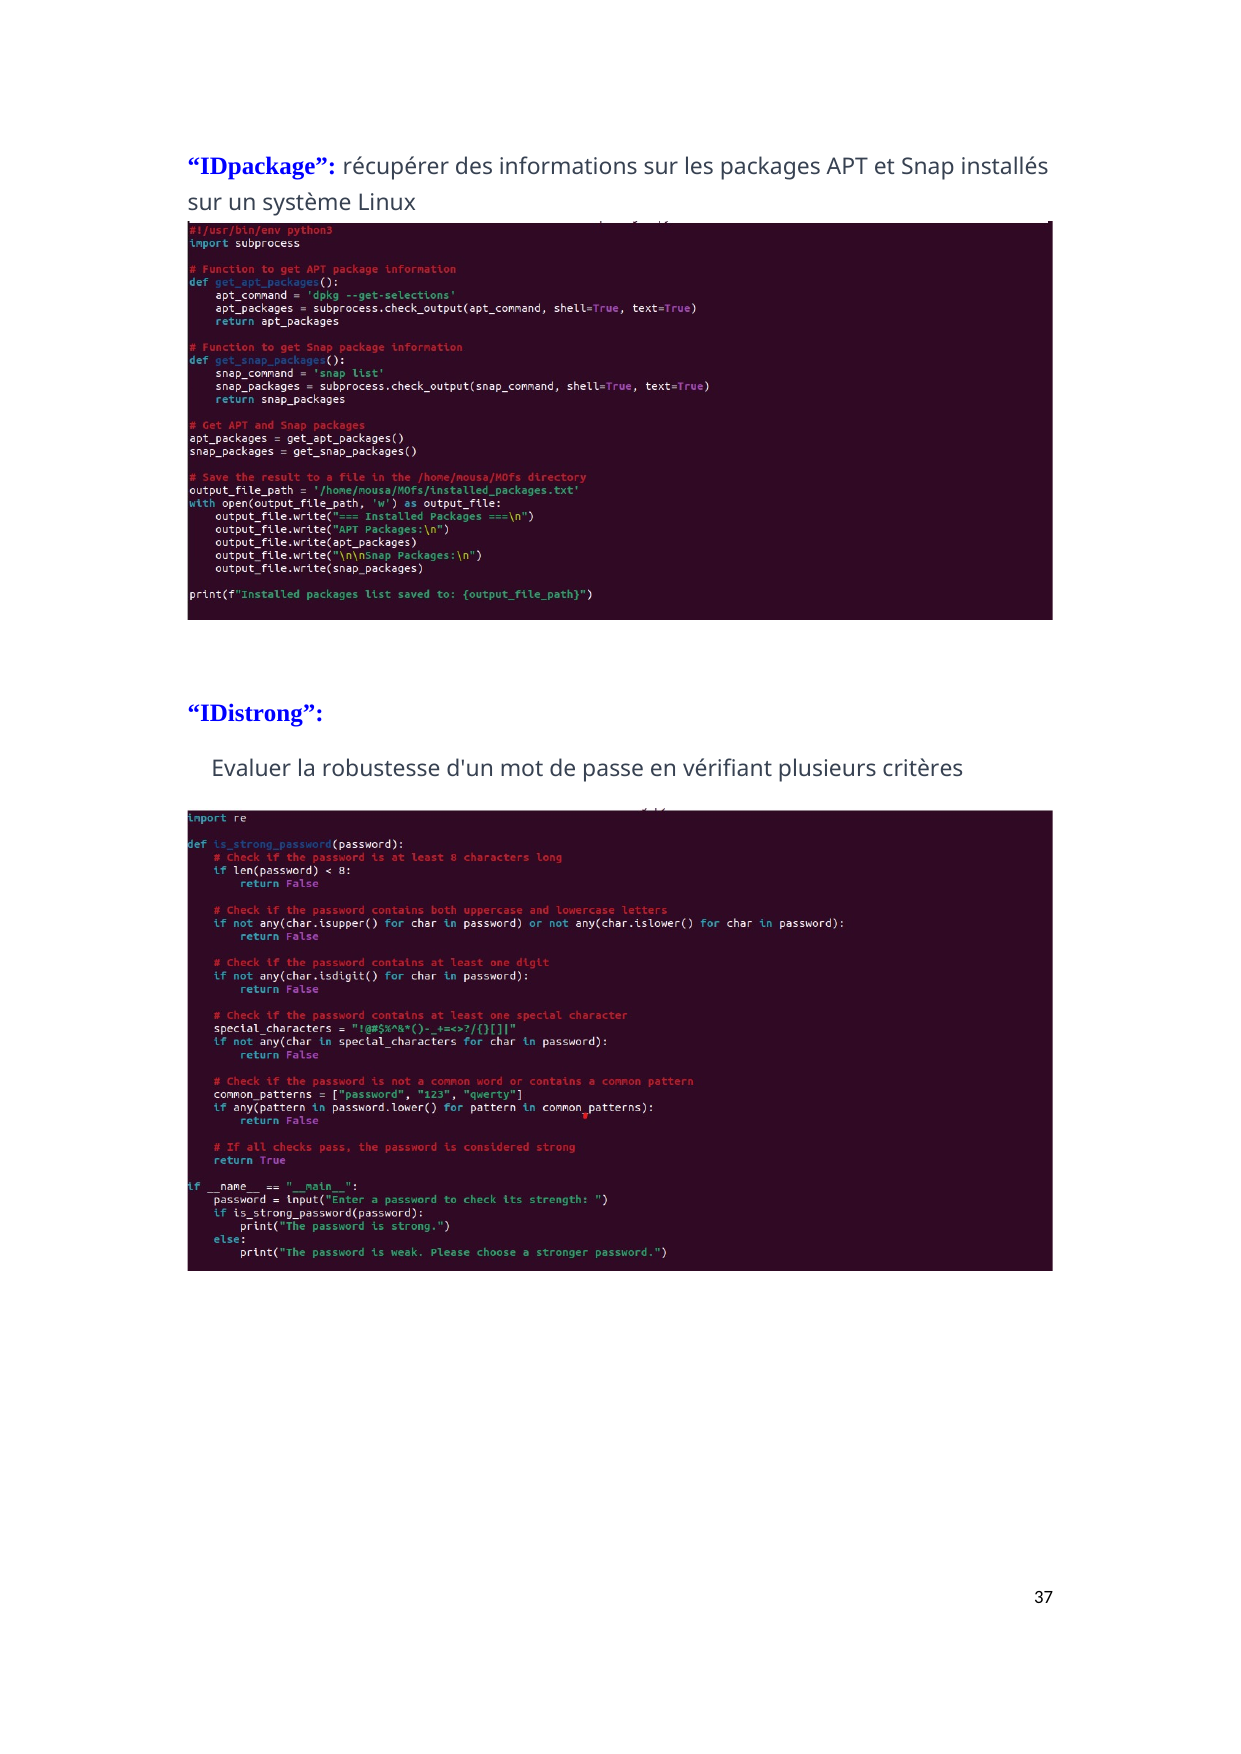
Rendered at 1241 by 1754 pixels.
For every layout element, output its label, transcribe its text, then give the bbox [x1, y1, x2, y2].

picture [187, 808, 1053, 1271]
text “IDistrong”: [187, 698, 1053, 727]
picture [187, 221, 1053, 620]
text Evaluer la robustesse d'un mot de passe en vérifiant plusieurs critères [187, 752, 1053, 783]
text “IDpackage”: récupérer des informations sur les packages APT et Snap installés sur un système Linux [187, 150, 1053, 221]
